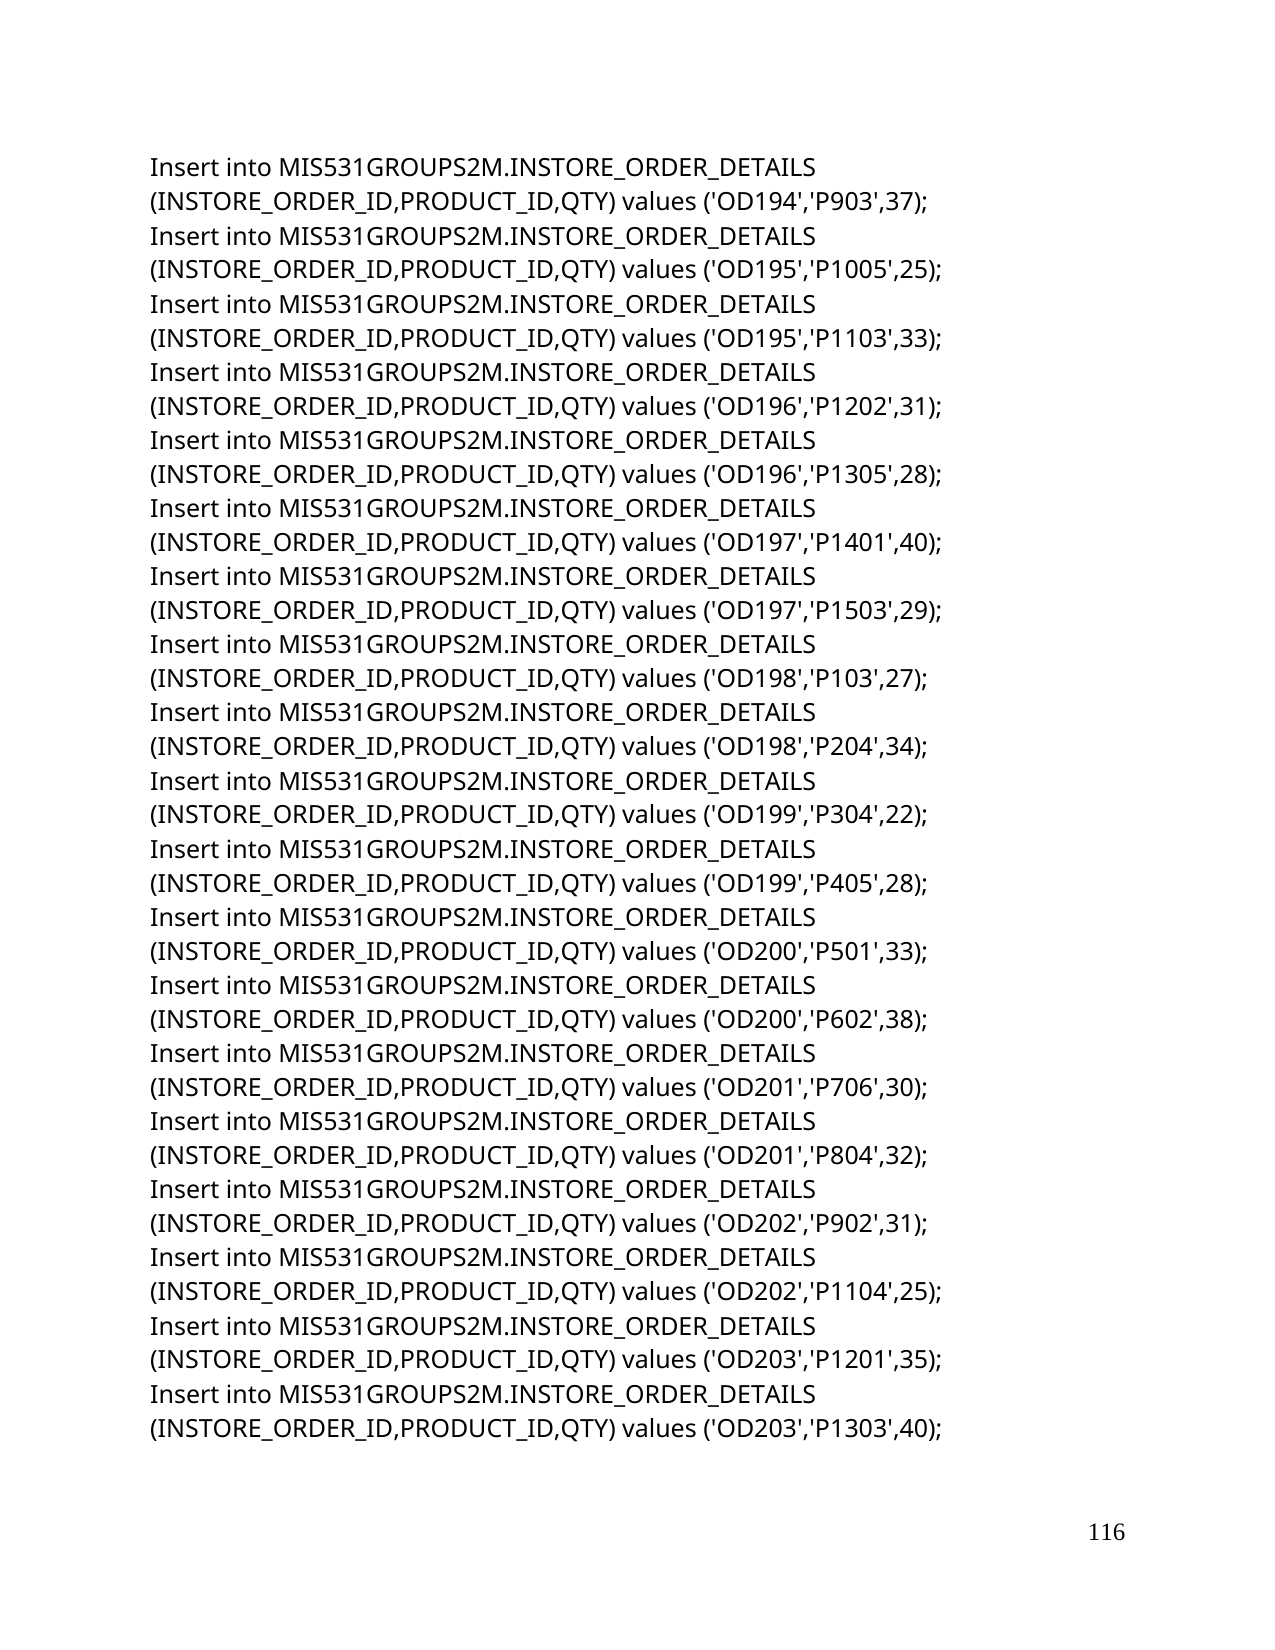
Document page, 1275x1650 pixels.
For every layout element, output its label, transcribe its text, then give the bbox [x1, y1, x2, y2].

text Insert into MIS531GROUPS2M.INSTORE_ORDER_DETAILS (INSTORE_ORDER_ID,PRODUCT_ID,QTY) values ('OD197','P1401',40); [150, 491, 1125, 559]
text Insert into MIS531GROUPS2M.INSTORE_ORDER_DETAILS (INSTORE_ORDER_ID,PRODUCT_ID,QTY) values ('OD196','P1202',31); [150, 354, 1125, 422]
text Insert into MIS531GROUPS2M.INSTORE_ORDER_DETAILS (INSTORE_ORDER_ID,PRODUCT_ID,QTY) values ('OD200','P501',33); [150, 899, 1125, 967]
text Insert into MIS531GROUPS2M.INSTORE_ORDER_DETAILS (INSTORE_ORDER_ID,PRODUCT_ID,QTY) values ('OD202','P1104',25); [150, 1240, 1125, 1308]
text Insert into MIS531GROUPS2M.INSTORE_ORDER_DETAILS (INSTORE_ORDER_ID,PRODUCT_ID,QTY) values ('OD201','P706',30); [150, 1036, 1125, 1104]
text Insert into MIS531GROUPS2M.INSTORE_ORDER_DETAILS (INSTORE_ORDER_ID,PRODUCT_ID,QTY) values ('OD197','P1503',29); [150, 559, 1125, 627]
text Insert into MIS531GROUPS2M.INSTORE_ORDER_DETAILS (INSTORE_ORDER_ID,PRODUCT_ID,QTY) values ('OD195','P1005',25); [150, 218, 1125, 286]
text Insert into MIS531GROUPS2M.INSTORE_ORDER_DETAILS (INSTORE_ORDER_ID,PRODUCT_ID,QTY) values ('OD198','P204',34); [150, 695, 1125, 763]
text Insert into MIS531GROUPS2M.INSTORE_ORDER_DETAILS (INSTORE_ORDER_ID,PRODUCT_ID,QTY) values ('OD196','P1305',28); [150, 422, 1125, 491]
text Insert into MIS531GROUPS2M.INSTORE_ORDER_DETAILS (INSTORE_ORDER_ID,PRODUCT_ID,QTY) values ('OD201','P804',32); [150, 1104, 1125, 1172]
text Insert into MIS531GROUPS2M.INSTORE_ORDER_DETAILS (INSTORE_ORDER_ID,PRODUCT_ID,QTY) values ('OD195','P1103',33); [150, 286, 1125, 354]
text Insert into MIS531GROUPS2M.INSTORE_ORDER_DETAILS (INSTORE_ORDER_ID,PRODUCT_ID,QTY) values ('OD198','P103',27); [150, 627, 1125, 695]
text Insert into MIS531GROUPS2M.INSTORE_ORDER_DETAILS (INSTORE_ORDER_ID,PRODUCT_ID,QTY) values ('OD199','P405',28); [150, 831, 1125, 899]
text Insert into MIS531GROUPS2M.INSTORE_ORDER_DETAILS (INSTORE_ORDER_ID,PRODUCT_ID,QTY) values ('OD194','P903',37); [150, 150, 1125, 218]
text Insert into MIS531GROUPS2M.INSTORE_ORDER_DETAILS (INSTORE_ORDER_ID,PRODUCT_ID,QTY) values ('OD202','P902',31); [150, 1172, 1125, 1240]
text Insert into MIS531GROUPS2M.INSTORE_ORDER_DETAILS (INSTORE_ORDER_ID,PRODUCT_ID,QTY) values ('OD203','P1201',35); [150, 1308, 1125, 1376]
text Insert into MIS531GROUPS2M.INSTORE_ORDER_DETAILS (INSTORE_ORDER_ID,PRODUCT_ID,QTY) values ('OD199','P304',22); [150, 763, 1125, 831]
text Insert into MIS531GROUPS2M.INSTORE_ORDER_DETAILS (INSTORE_ORDER_ID,PRODUCT_ID,QTY) values ('OD203','P1303',40); [150, 1376, 1125, 1444]
text Insert into MIS531GROUPS2M.INSTORE_ORDER_DETAILS (INSTORE_ORDER_ID,PRODUCT_ID,QTY) values ('OD200','P602',38); [150, 967, 1125, 1036]
